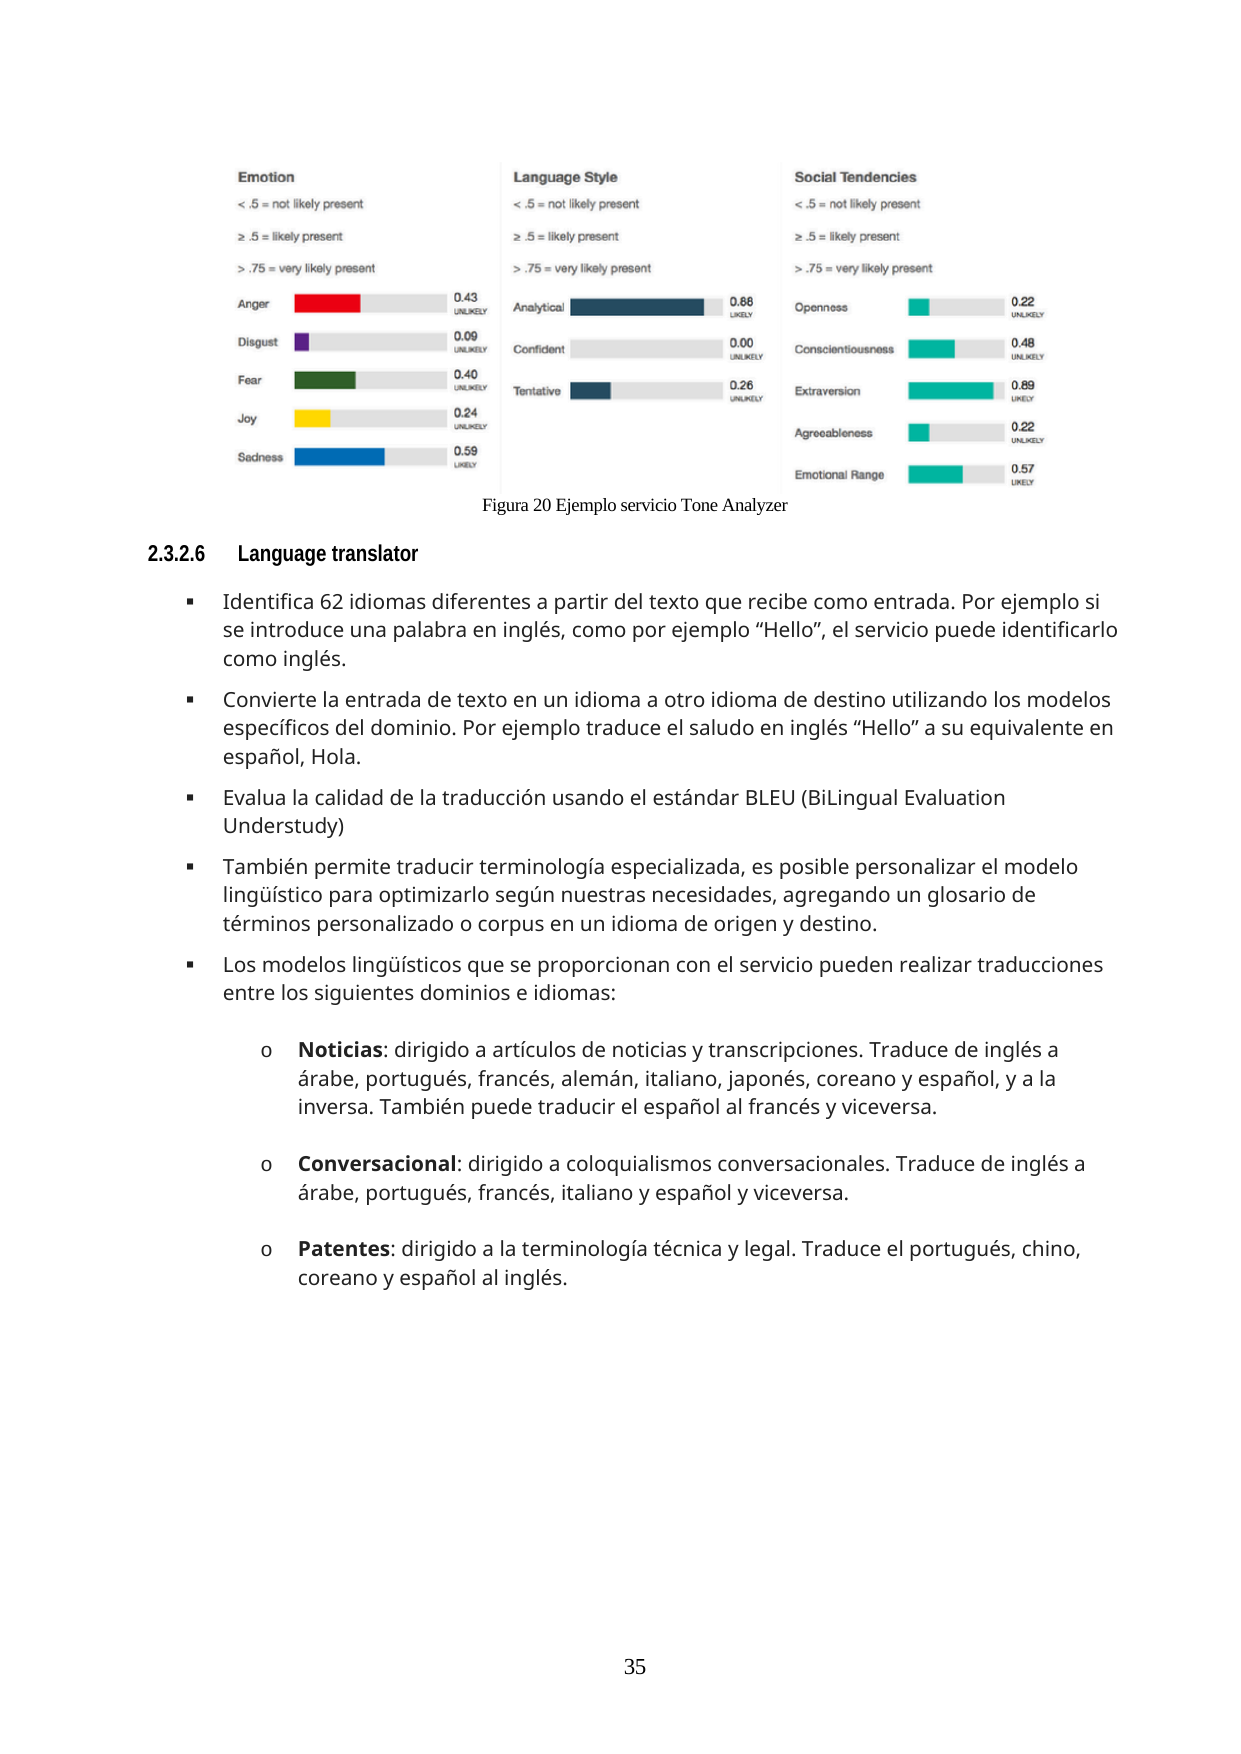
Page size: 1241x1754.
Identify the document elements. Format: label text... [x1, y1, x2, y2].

list Los modelos lingüísticos que se proporcionan con el servicio pueden realizar traducciones entre los siguientes dominios e idiomas: [185, 950, 1122, 1007]
text Figura 20 Ejemplo servicio Tone Analyzer [148, 493, 1122, 515]
picture [206, 159, 1064, 494]
list Noticias: dirigido a artículos de noticias y transcripciones. Traduce de inglés a árabe, portugués, francés, alemán, italiano, japonés, coreano y español, y a la inversa. También puede traducir el español al francés y viceversa. [260, 1035, 1122, 1121]
list Convierte la entrada de texto en un idioma a otro idioma de destino utilizando los modelos específicos del dominio. Por ejemplo traduce el saludo en inglés “Hello” a su equivalente en español, Hola. [185, 685, 1122, 770]
list Patentes: dirigido a la terminología técnica y legal. Traduce el portugués, chino, coreano y español al inglés. [260, 1234, 1122, 1292]
list Evalua la calidad de la traducción usando el estándar BLEU (BiLingual Evaluation Understudy) [185, 783, 1122, 840]
subtitle Language translator [148, 540, 1122, 566]
list También permite traducir terminología especializada, es posible personalizar el modelo lingüístico para optimizarlo según nuestras necesidades, agregando un glosario de términos personalizado o corpus en un idioma de origen y destino. [185, 852, 1122, 937]
list Identifica 62 idiomas diferentes a partir del texto que recibe como entrada. Por ejemplo si se introduce una palabra en inglés, como por ejemplo “Hello”, el servicio puede identificarlo como inglés. [185, 587, 1122, 672]
list Conversacional: dirigido a coloquialismos conversacionales. Traduce de inglés a árabe, portugués, francés, italiano y español y viceversa. [260, 1149, 1122, 1206]
